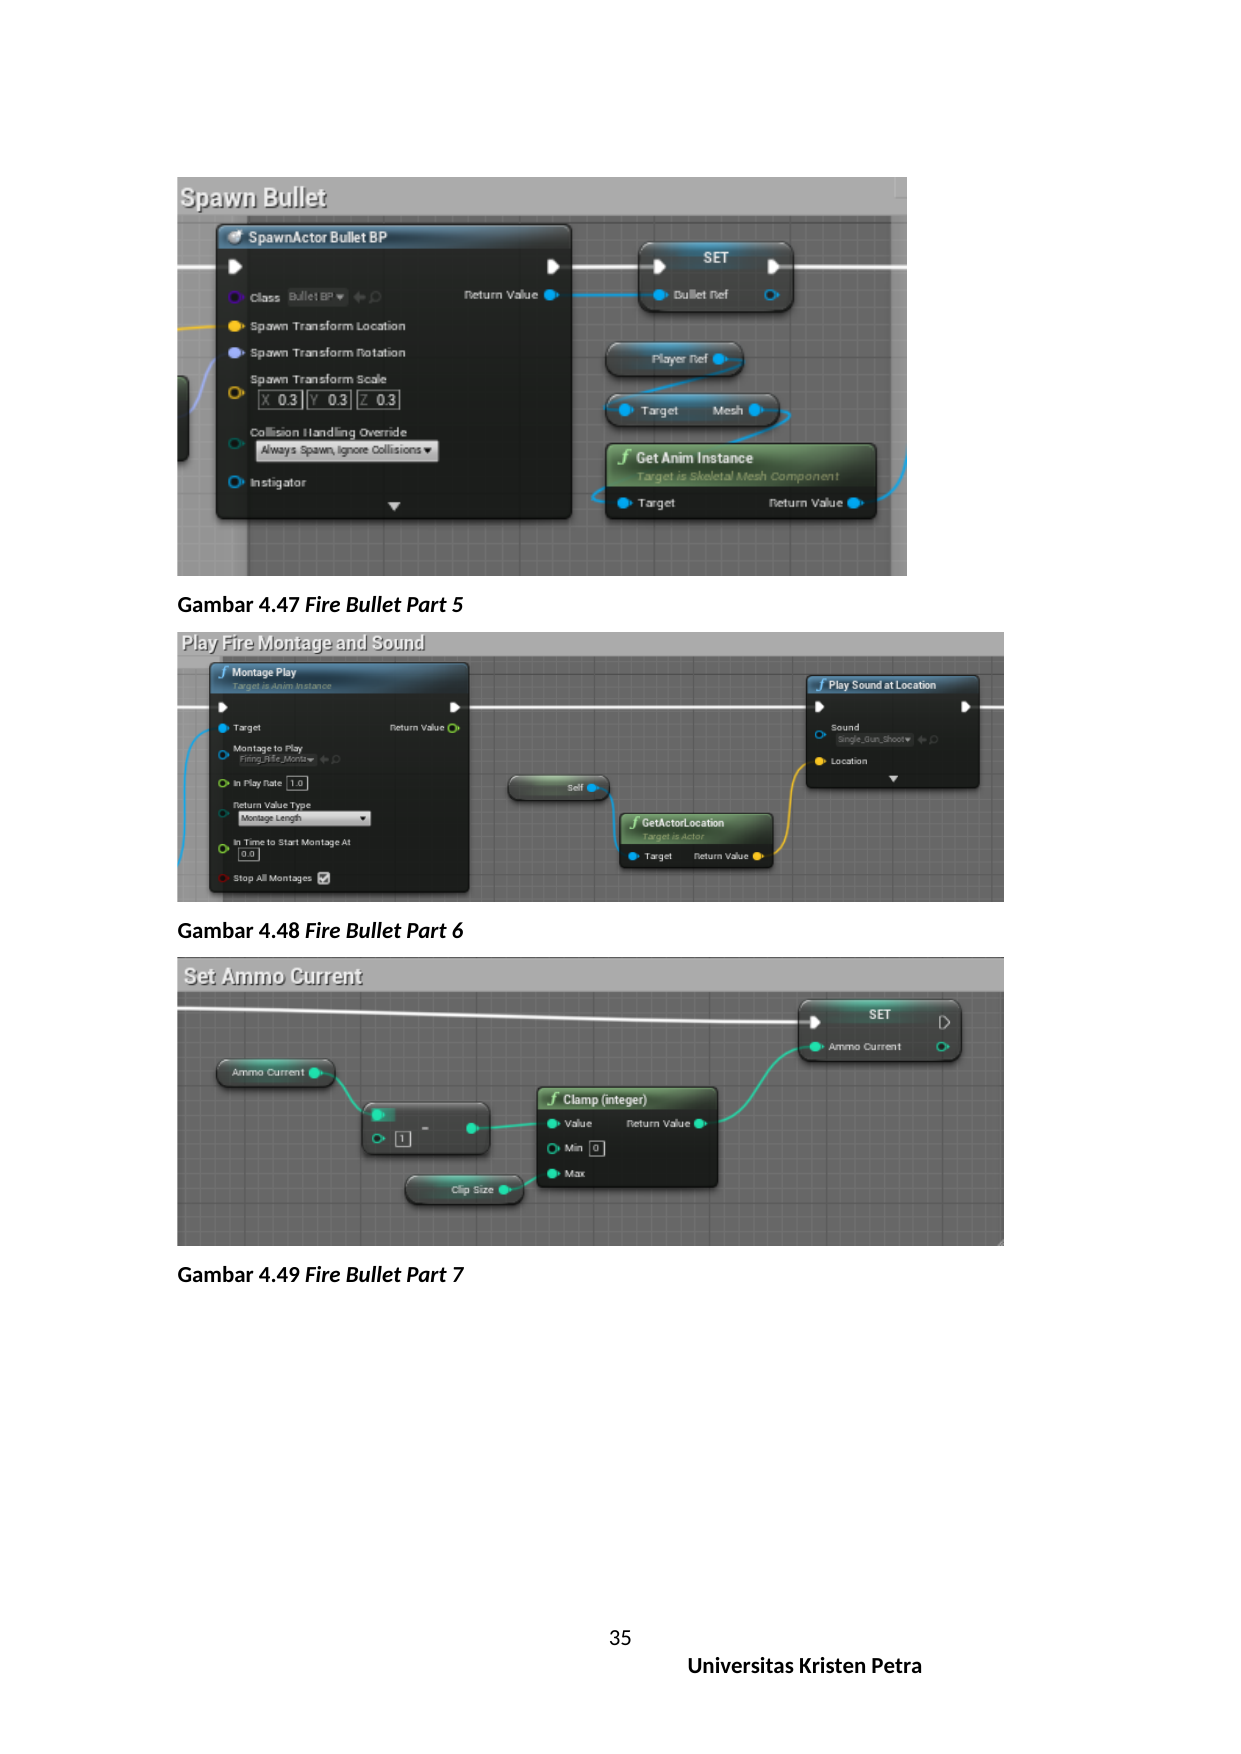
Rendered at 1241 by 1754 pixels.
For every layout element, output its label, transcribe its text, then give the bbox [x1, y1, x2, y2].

picture [177, 632, 1004, 902]
picture [177, 177, 907, 576]
picture [177, 957, 1004, 1246]
